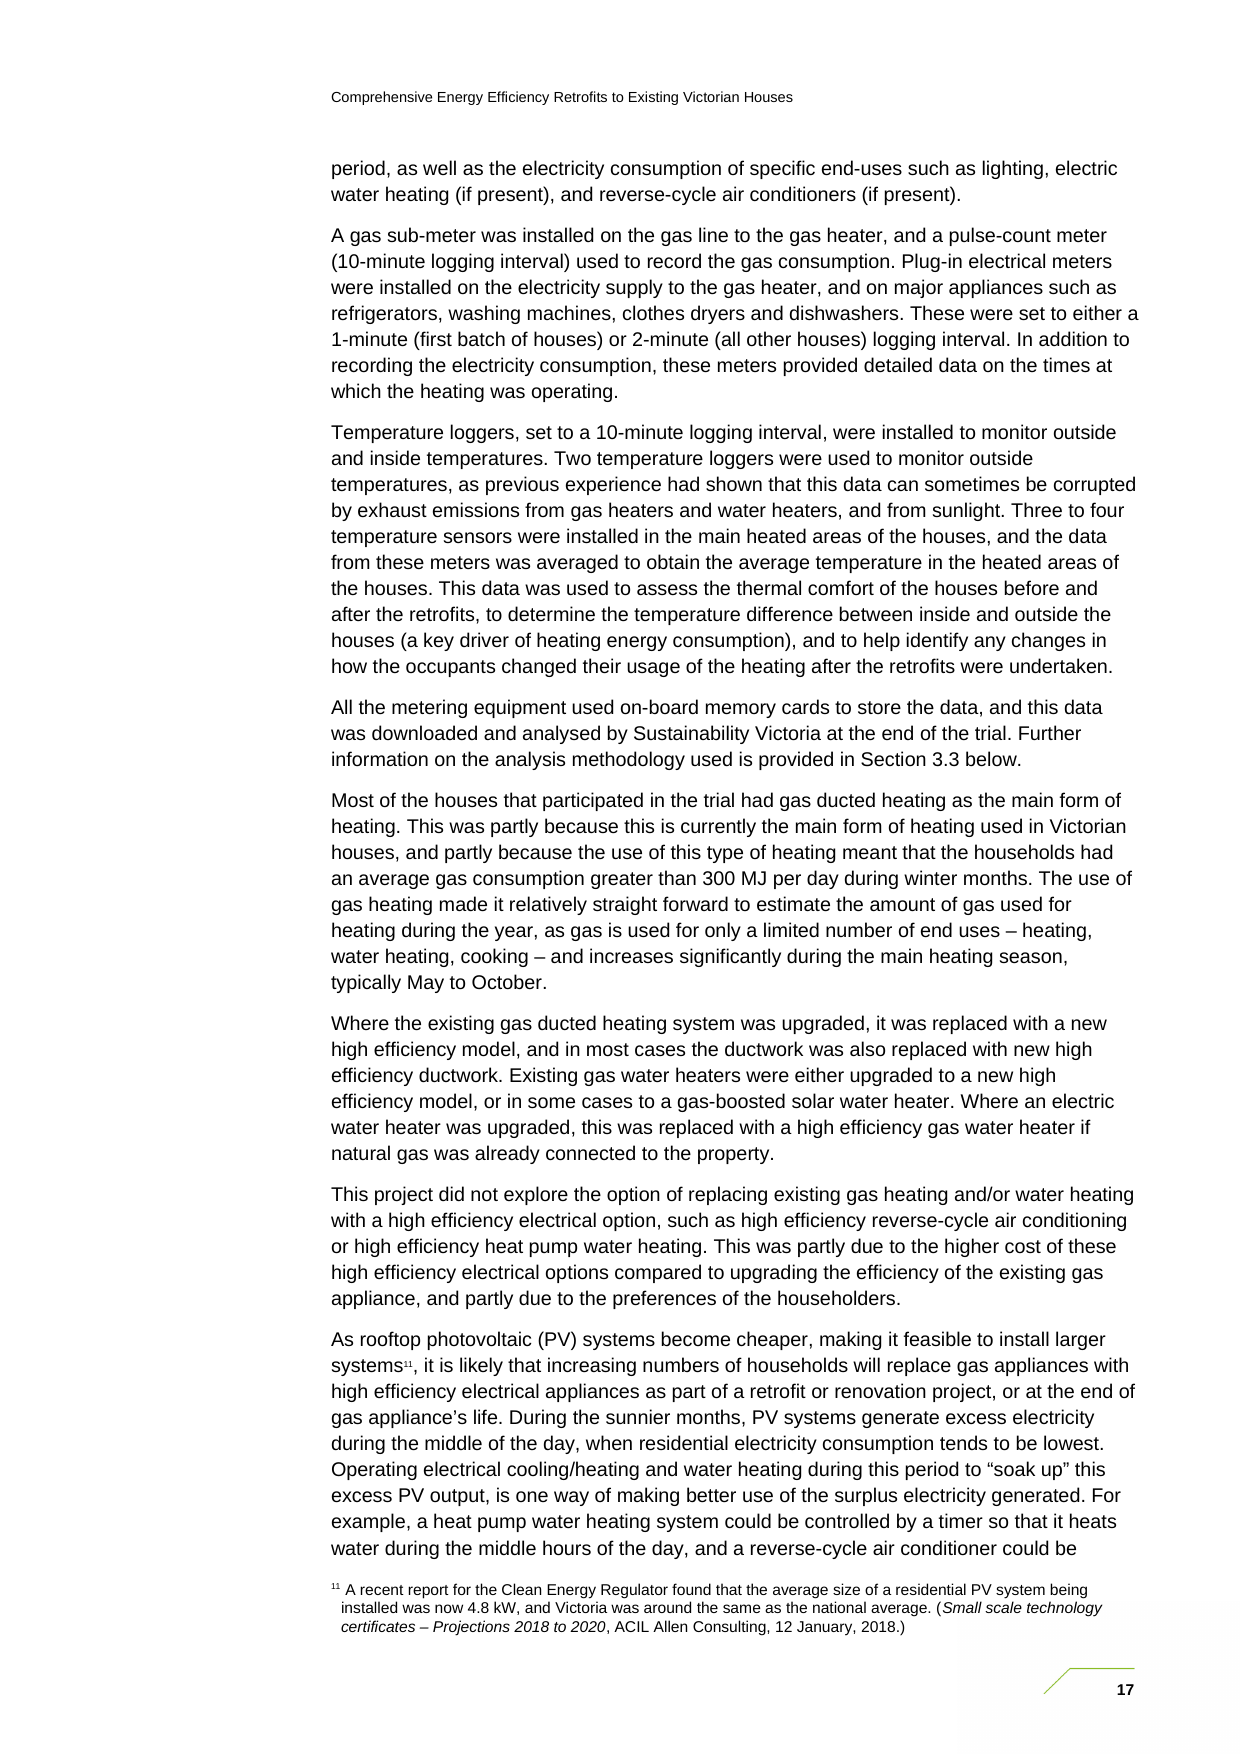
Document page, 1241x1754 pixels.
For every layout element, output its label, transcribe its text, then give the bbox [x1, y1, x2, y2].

text This project did not explore the option of replacing existing gas heating and/or water heating with a high efficiency electrical option, such as high efficiency reverse-cycle air conditioning or high efficiency heat pump water heating. This was partly due to the higher cost of these high efficiency electrical options compared to upgrading the efficiency of the existing gas appliance, and partly due to the preferences of the householders. [331, 1180, 1140, 1310]
text Most of the houses that participated in the trial had gas ducted heating as the main form of heating. This was partly because this is currently the main form of heating used in Victorian houses, and partly because the use of this type of heating meant that the households had an average gas consumption greater than 300 MJ per day during winter months. The use of gas heating made it relatively straight forward to estimate the amount of gas used for heating during the year, as gas is used for only a limited number of end uses – heating, water heating, cooking – and increases significantly during the main heating season, typically May to October. [331, 786, 1140, 994]
picture [957, 1601, 1241, 1754]
text Where the existing gas ducted heating system was upgraded, it was replaced with a new high efficiency model, and in most cases the ductwork was also replaced with new high efficiency ductwork. Existing gas water heaters were either upgraded to a new high efficiency model, or in some cases to a gas-boosted solar water heater. Where an electric water heater was upgraded, this was replaced with a high efficiency gas water heater if natural gas was already connected to the property. [331, 1009, 1140, 1165]
text A gas sub-meter was installed on the gas line to the gas heater, and a pulse-count meter (10-minute logging interval) used to record the gas consumption. Plug-in electrical meters were installed on the electricity supply to the gas heater, and on major appliances such as refrigerators, washing machines, clothes dryers and dishwashers. These were set to either a 1-minute (first batch of houses) or 2-minute (all other houses) logging interval. In addition to recording the electricity consumption, these meters provided detailed data on the times at which the heating was operating. [331, 220, 1140, 403]
text Temperature loggers, set to a 10-minute logging interval, were installed to monitor outside and inside temperatures. Two temperature loggers were used to monitor outside temperatures, as previous experience had shown that this data can sometimes be corrupted by exhaust emissions from gas heaters and water heaters, and from sunlight. Three to four temperature sensors were installed in the main heated areas of the houses, and the data from these meters was averaged to obtain the average temperature in the heated areas of the houses. This data was used to assess the thermal comfort of the houses before and after the retrofits, to determine the temperature difference between inside and outside the houses (a key driver of heating energy consumption), and to help identify any changes in how the occupants changed their usage of the heating after the retrofits were undertaken. [331, 417, 1140, 678]
text All the metering equipment used on-board memory cards to store the data, and this data was downloaded and analysed by Sustainability Victoria at the end of the trial. Further information on the analysis methodology used is provided in Section 3.3 below. [331, 693, 1140, 771]
